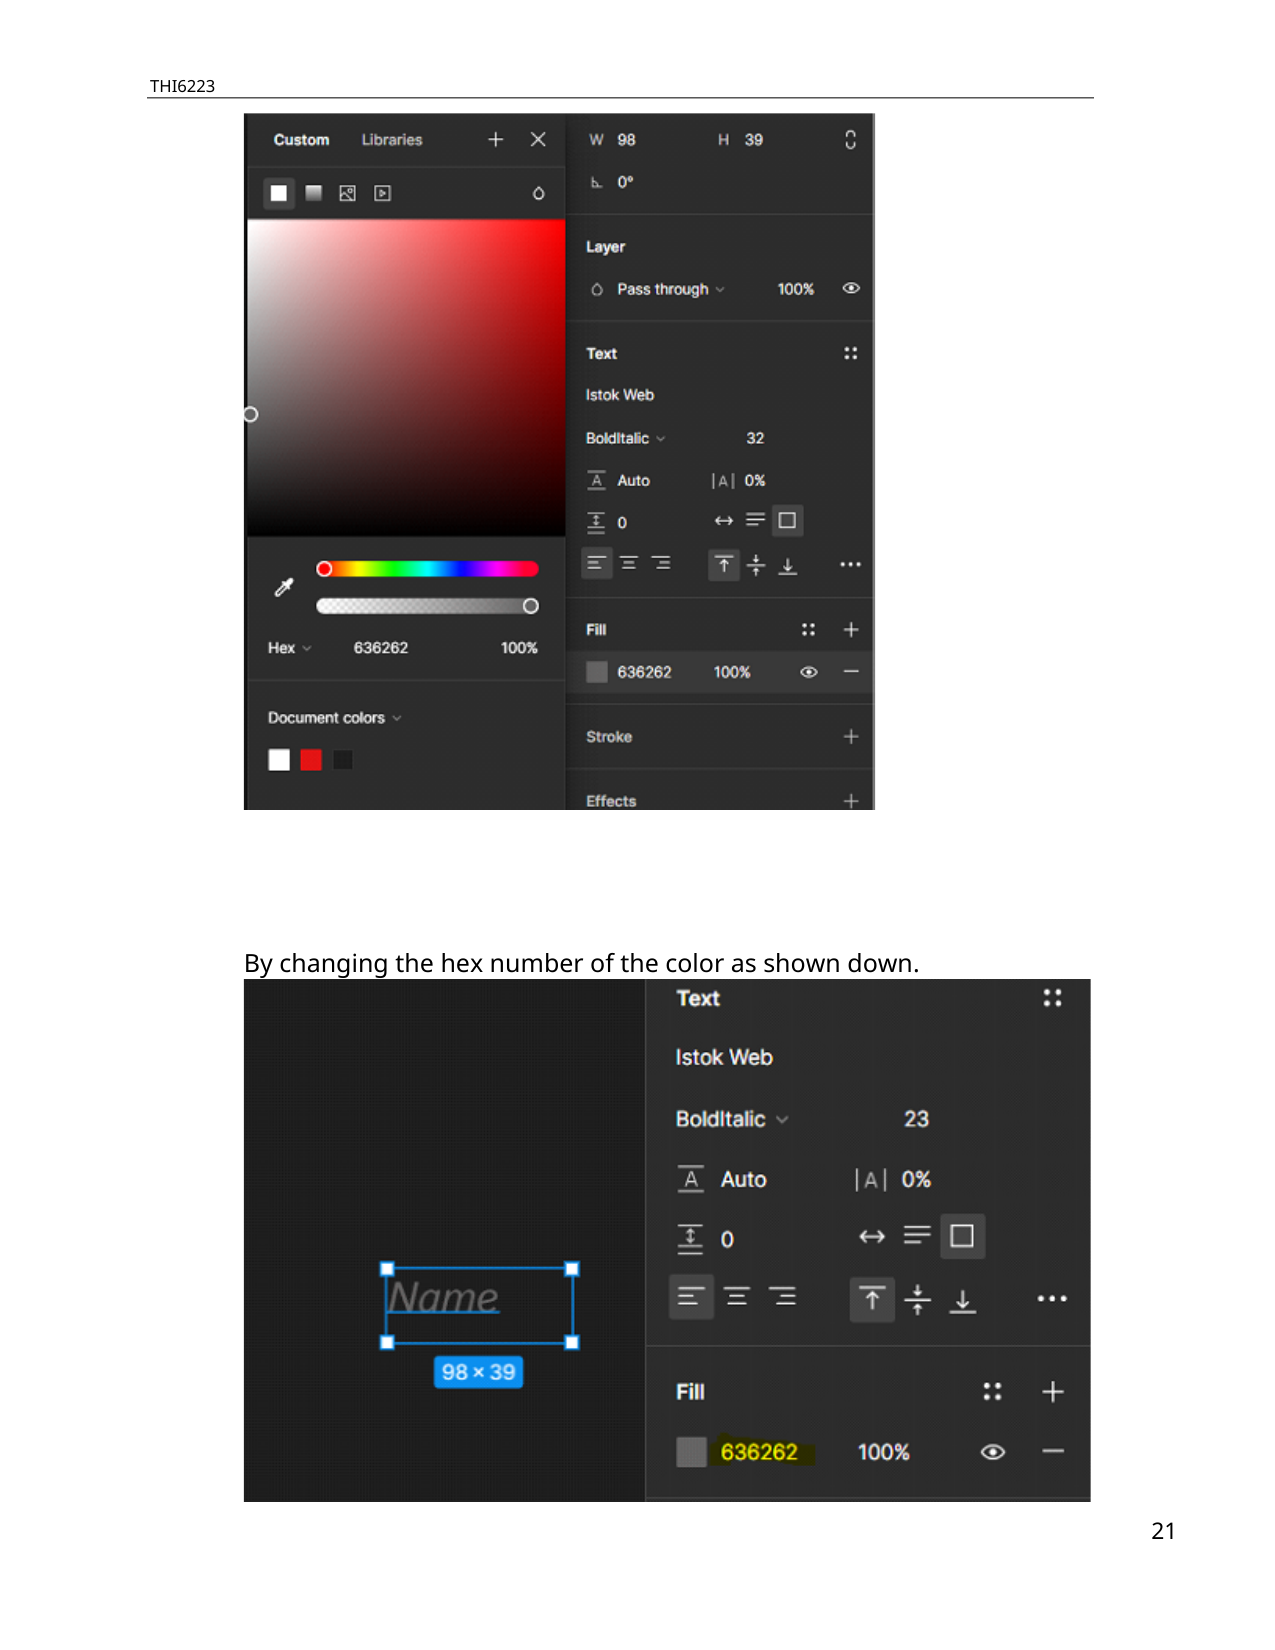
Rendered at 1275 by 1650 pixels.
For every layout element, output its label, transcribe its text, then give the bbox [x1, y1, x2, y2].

picture [243, 112, 876, 810]
picture [243, 979, 1091, 1502]
text By changing the hex number of the color as shown down. [244, 946, 1177, 980]
